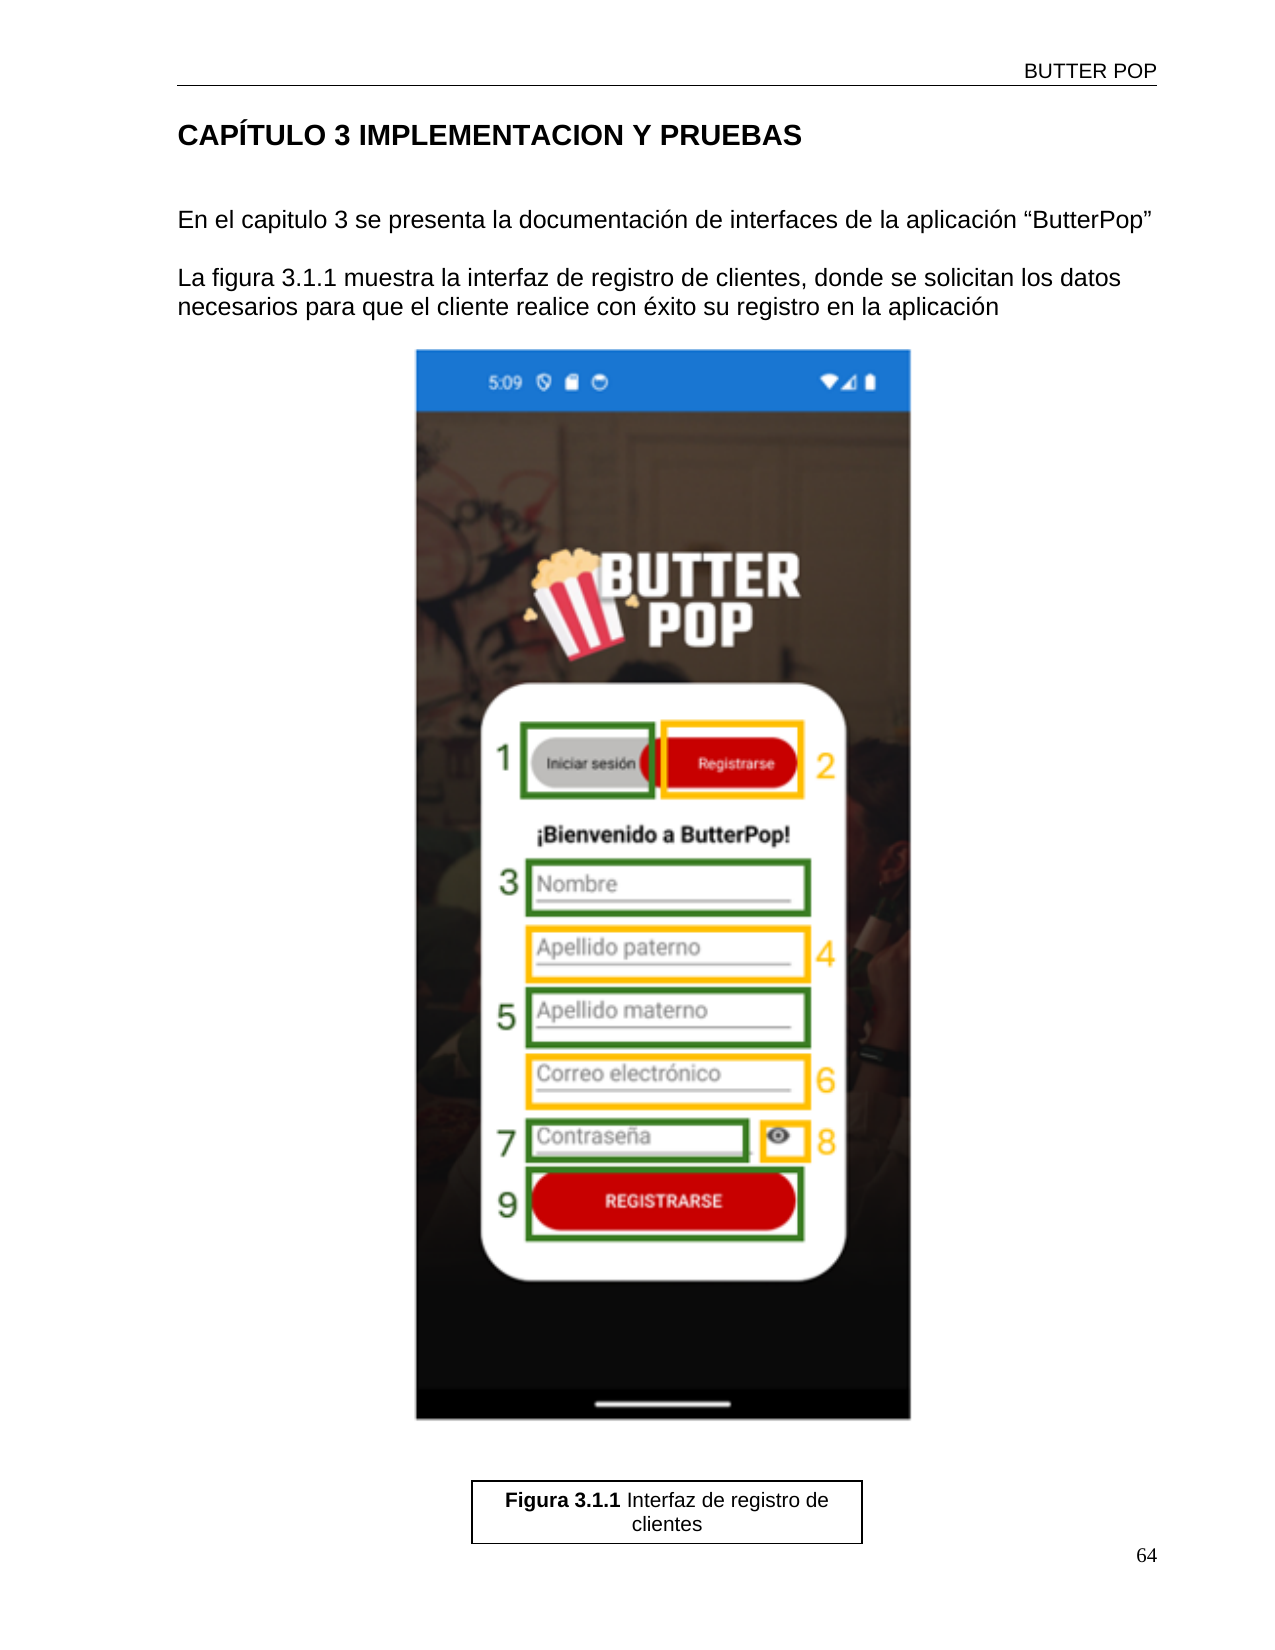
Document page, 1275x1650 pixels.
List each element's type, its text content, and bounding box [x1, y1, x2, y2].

picture [413, 349, 921, 1423]
text La figura 3.1.1 muestra la interfaz de registro de clientes, donde se solicitan los datos necesarios para que el cliente realice con éxito su registro en la aplicación [177, 263, 1157, 321]
text En el capitulo 3 se presenta la documentación de interfaces de la aplicación “ButterPop” [177, 206, 1157, 234]
subtitle CAPÍTULO 3 IMPLEMENTACION Y PRUEBAS [177, 118, 1157, 152]
